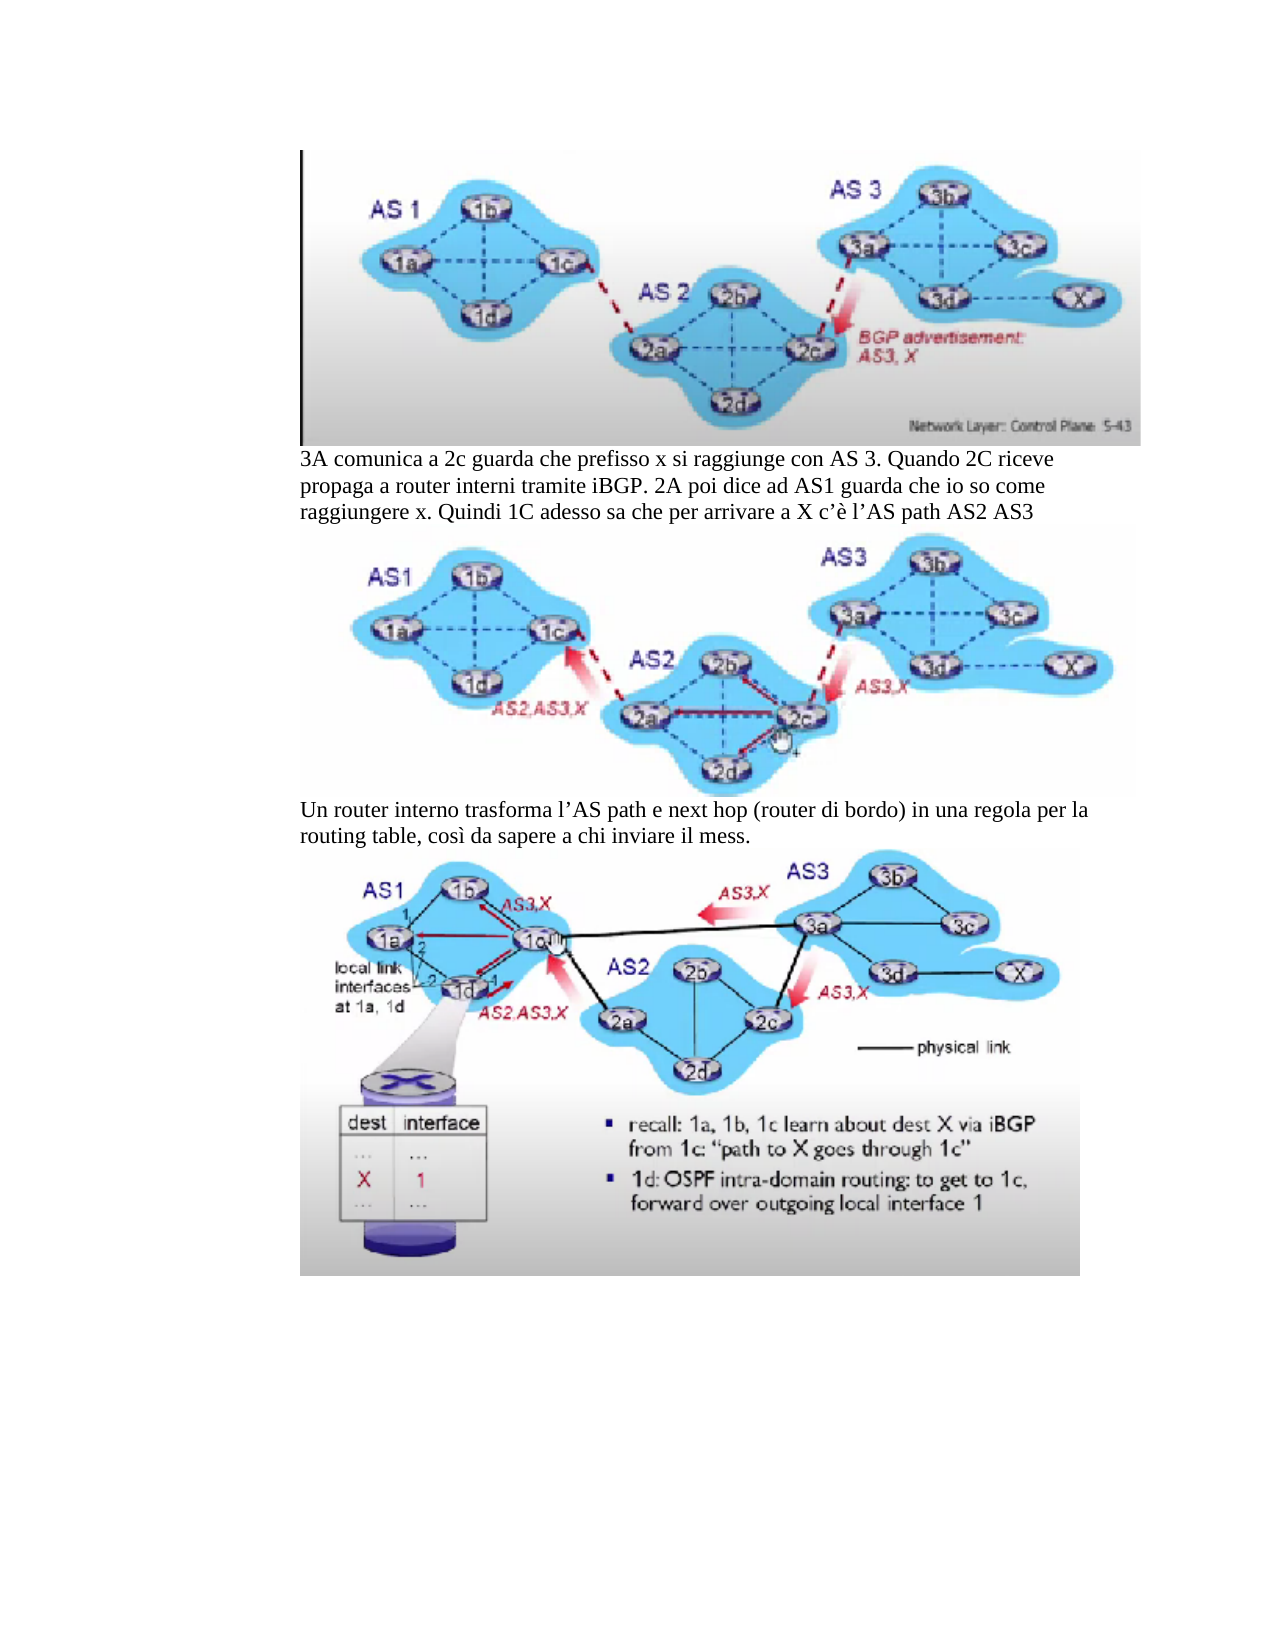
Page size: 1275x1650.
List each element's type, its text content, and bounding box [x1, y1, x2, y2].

picture [300, 848, 1080, 1276]
list 3A comunica a 2c guarda che prefisso x si raggiunge con AS 3. Quando 2C riceve propaga a router interni tramite iBGP. 2A poi dice ad AS1 guarda che io so come raggiungere x. Quindi 1C adesso sa che per arrivare a X c’è l’AS path AS2 AS3 [300, 446, 1125, 524]
picture [300, 150, 1141, 446]
list Un router interno trasforma l’AS path e next hop (router di bordo) in una regola per la routing table, così da sapere a chi inviare il mess. [300, 797, 1125, 849]
picture [300, 524, 1137, 797]
